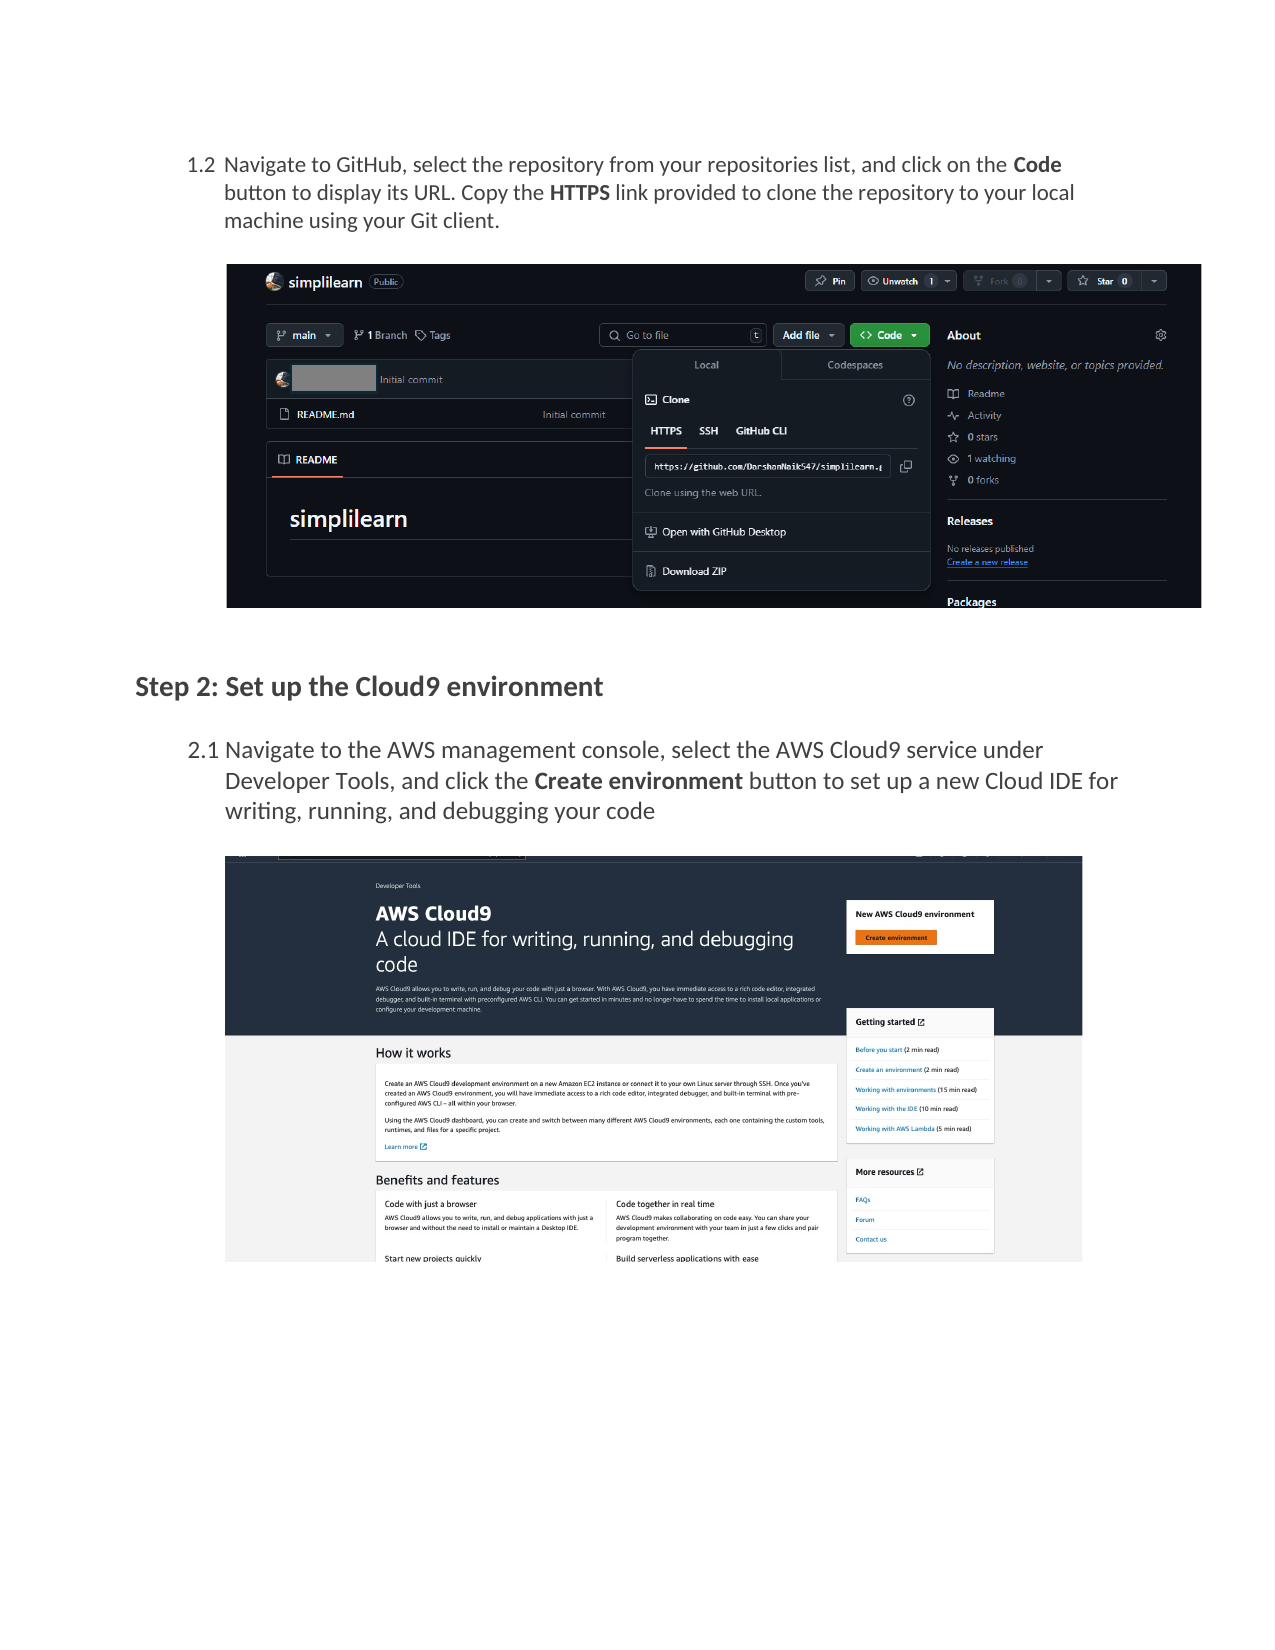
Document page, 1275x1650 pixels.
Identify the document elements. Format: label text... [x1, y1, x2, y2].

picture [225, 856, 1083, 1262]
text Step 2: Set up the Cloud9 environment [135, 668, 1125, 704]
list Navigate to the AWS management console, select the AWS Cloud9 service under Developer Tools, and click the Create environment button to set up a new Cloud IDE for writing, running, and debugging your code [187, 734, 1125, 826]
list Navigate to GitHub, select the repository from your repositories list, and click on the Code button to display its URL. Copy the HTTPS link provided to clone the repository to your local machine using your Git client. [186, 150, 1125, 234]
picture [226, 264, 1202, 608]
